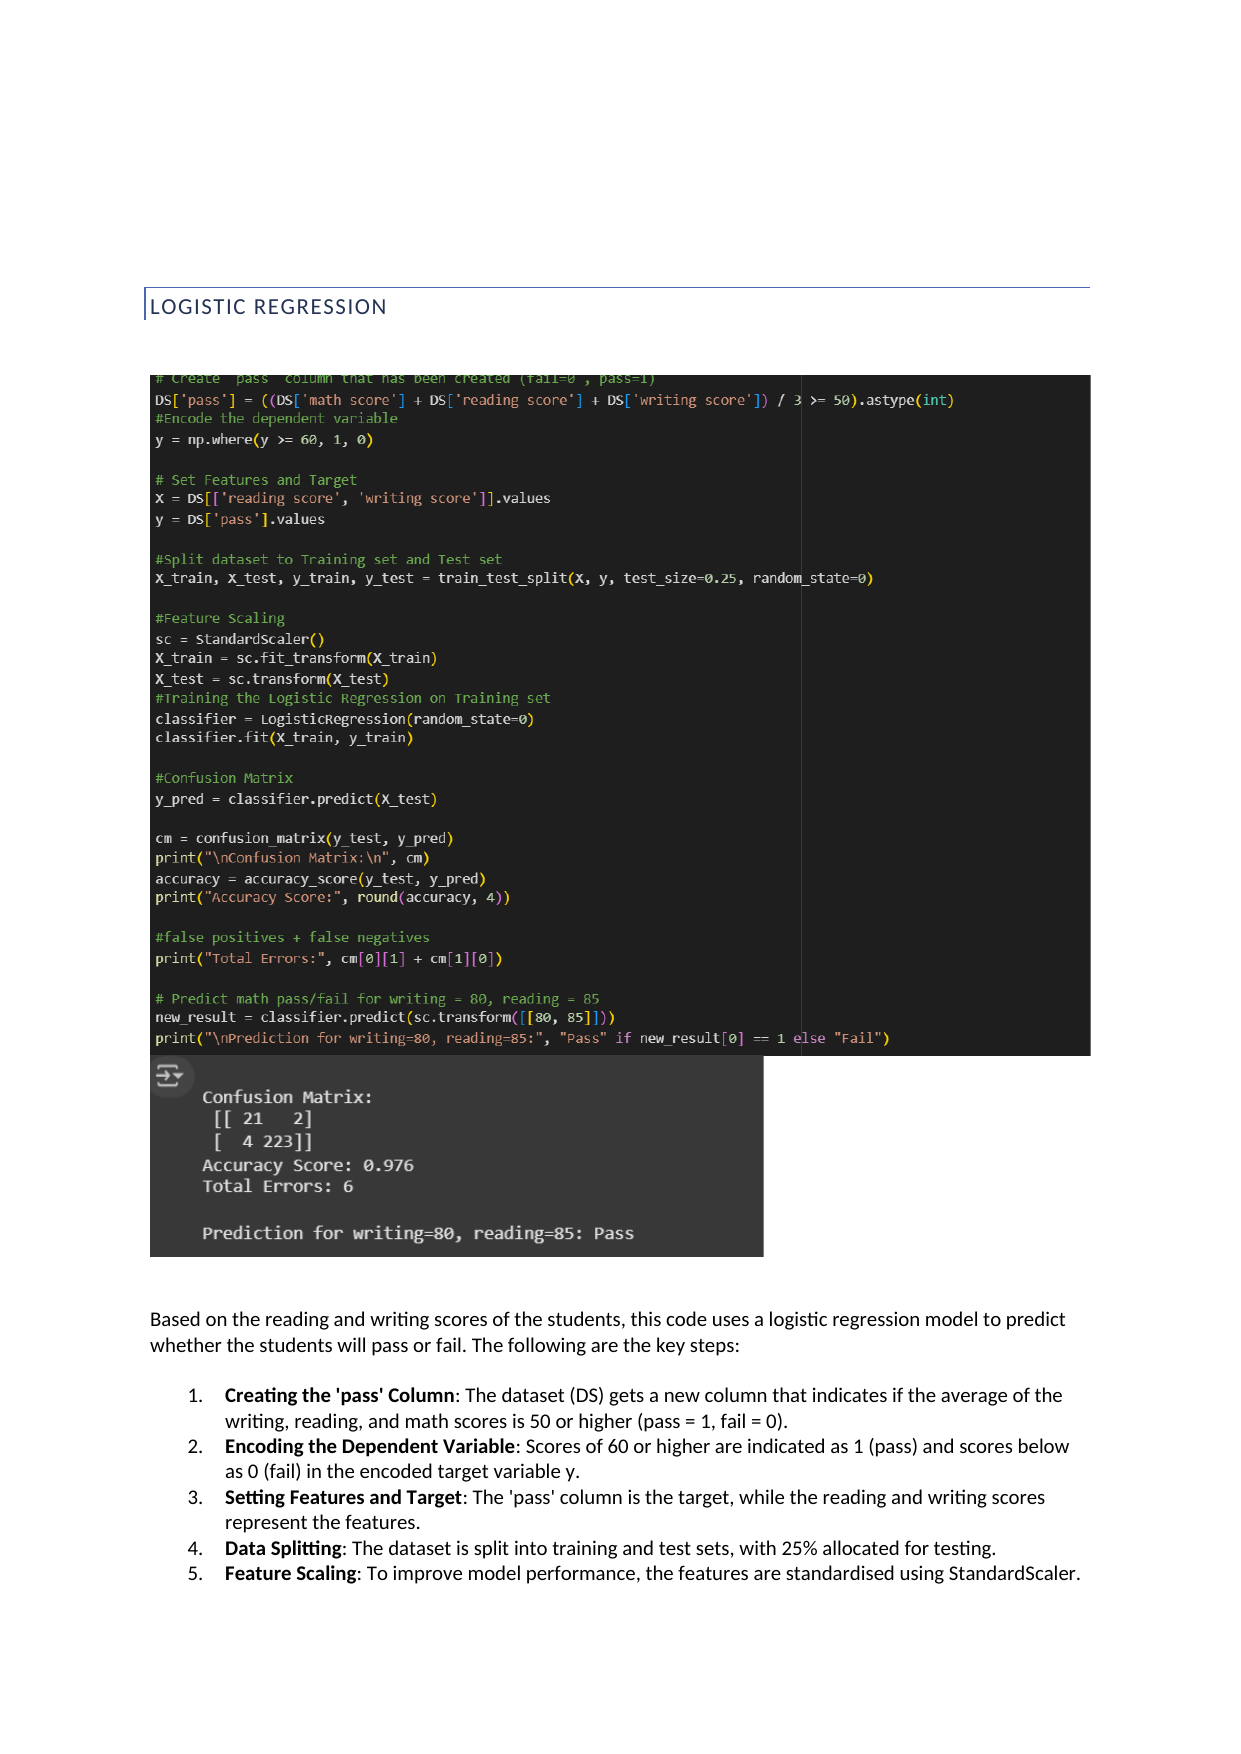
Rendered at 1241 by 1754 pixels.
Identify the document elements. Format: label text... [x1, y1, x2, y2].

list Feature Scaling: To improve model performance, the features are standardised using StandardScaler. [187, 1560, 1090, 1586]
picture [150, 375, 1091, 1257]
list Creating the 'pass' Column: The dataset (DS) gets a new column that indicates if the average of the writing, reading, and math scores is 50 or higher (pass = 1, fail = 0). [187, 1382, 1090, 1433]
list Setting Features and Target: The 'pass' column is the target, while the reading and writing scores represent the features. [187, 1484, 1090, 1535]
text Based on the reading and writing scores of the students, this code uses a logistic regression model to predict whether the students will pass or fail. The following are the key steps: [150, 1307, 1090, 1357]
subtitle Logistic Regression [146, 288, 1090, 320]
list Encoding the Dependent Variable: Scores of 60 or higher are indicated as 1 (pass) and scores below as 0 (fail) in the encoded target variable y. [187, 1433, 1090, 1484]
list Data Splitting: The dataset is split into training and test sets, with 25% allocated for testing. [187, 1535, 1090, 1560]
